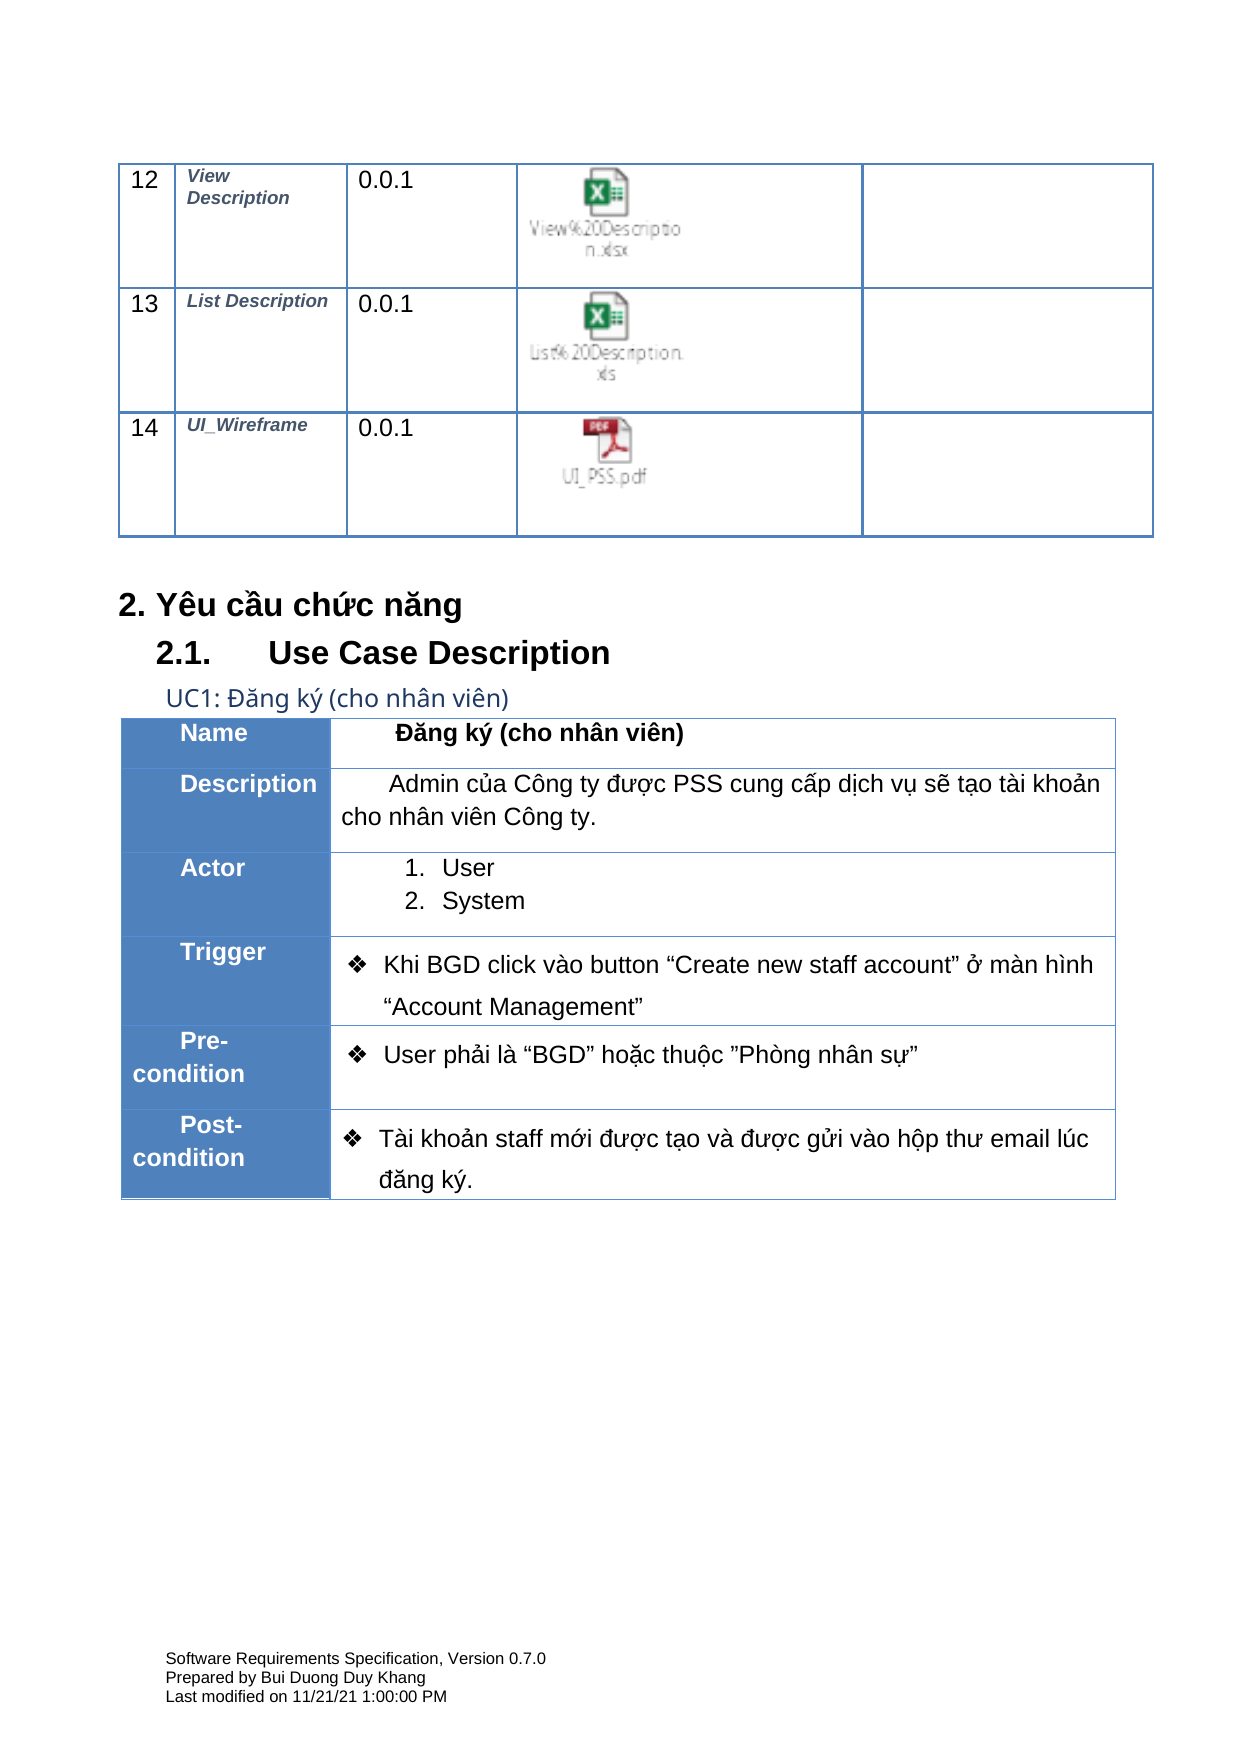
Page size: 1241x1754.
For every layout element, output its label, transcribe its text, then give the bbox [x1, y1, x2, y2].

table_cell [864, 289, 1152, 411]
table_cell 0.0.1 [348, 165, 516, 287]
table_cell Description [122, 769, 329, 852]
table_cell [518, 289, 861, 411]
table_cell Admin của Công ty được PSS cung cấp dịch vụ sẽ tạo tài khoản cho nhân viên Công ty. [331, 769, 1115, 852]
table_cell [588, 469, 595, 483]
table_cell 14 [120, 414, 174, 535]
subtitle UC1: Đăng ký (cho nhân viên) [118, 681, 1122, 715]
subtitle Use Case Description [156, 633, 1122, 671]
table_cell [864, 165, 1152, 287]
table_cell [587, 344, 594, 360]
table_cell Tài khoản staff mới được tạo và được gửi vào hộp thư email lúc đăng ký. [331, 1110, 1115, 1198]
table_cell Actor [122, 853, 329, 936]
table_cell Post-condition [122, 1110, 329, 1198]
table_cell List Description [176, 289, 346, 411]
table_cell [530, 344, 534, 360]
table_cell 12 [120, 165, 174, 287]
table_cell User System [331, 853, 1115, 936]
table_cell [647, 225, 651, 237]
table_cell 0.0.1 [348, 289, 516, 411]
table_cell [518, 414, 861, 535]
table_cell UI_Wireframe [176, 414, 346, 535]
table_cell [518, 165, 861, 287]
table_cell Pre-condition [122, 1026, 329, 1109]
table_cell View Description [176, 165, 346, 287]
table_header Name [122, 719, 329, 768]
table_header Đăng ký (cho nhân viên) [331, 719, 1115, 768]
table_cell Khi BGD click vào button “Create new staff account” ở màn hình “Account Management” [331, 937, 1115, 1025]
subtitle Yêu cầu chức năng [118, 585, 1122, 624]
table_cell Trigger [122, 937, 329, 1025]
table_cell User phải là “BGD” hoặc thuộc ”Phòng nhân sự” [331, 1026, 1115, 1109]
table_cell 0.0.1 [348, 414, 516, 535]
table_cell 13 [120, 289, 174, 411]
table_cell [864, 414, 1152, 535]
